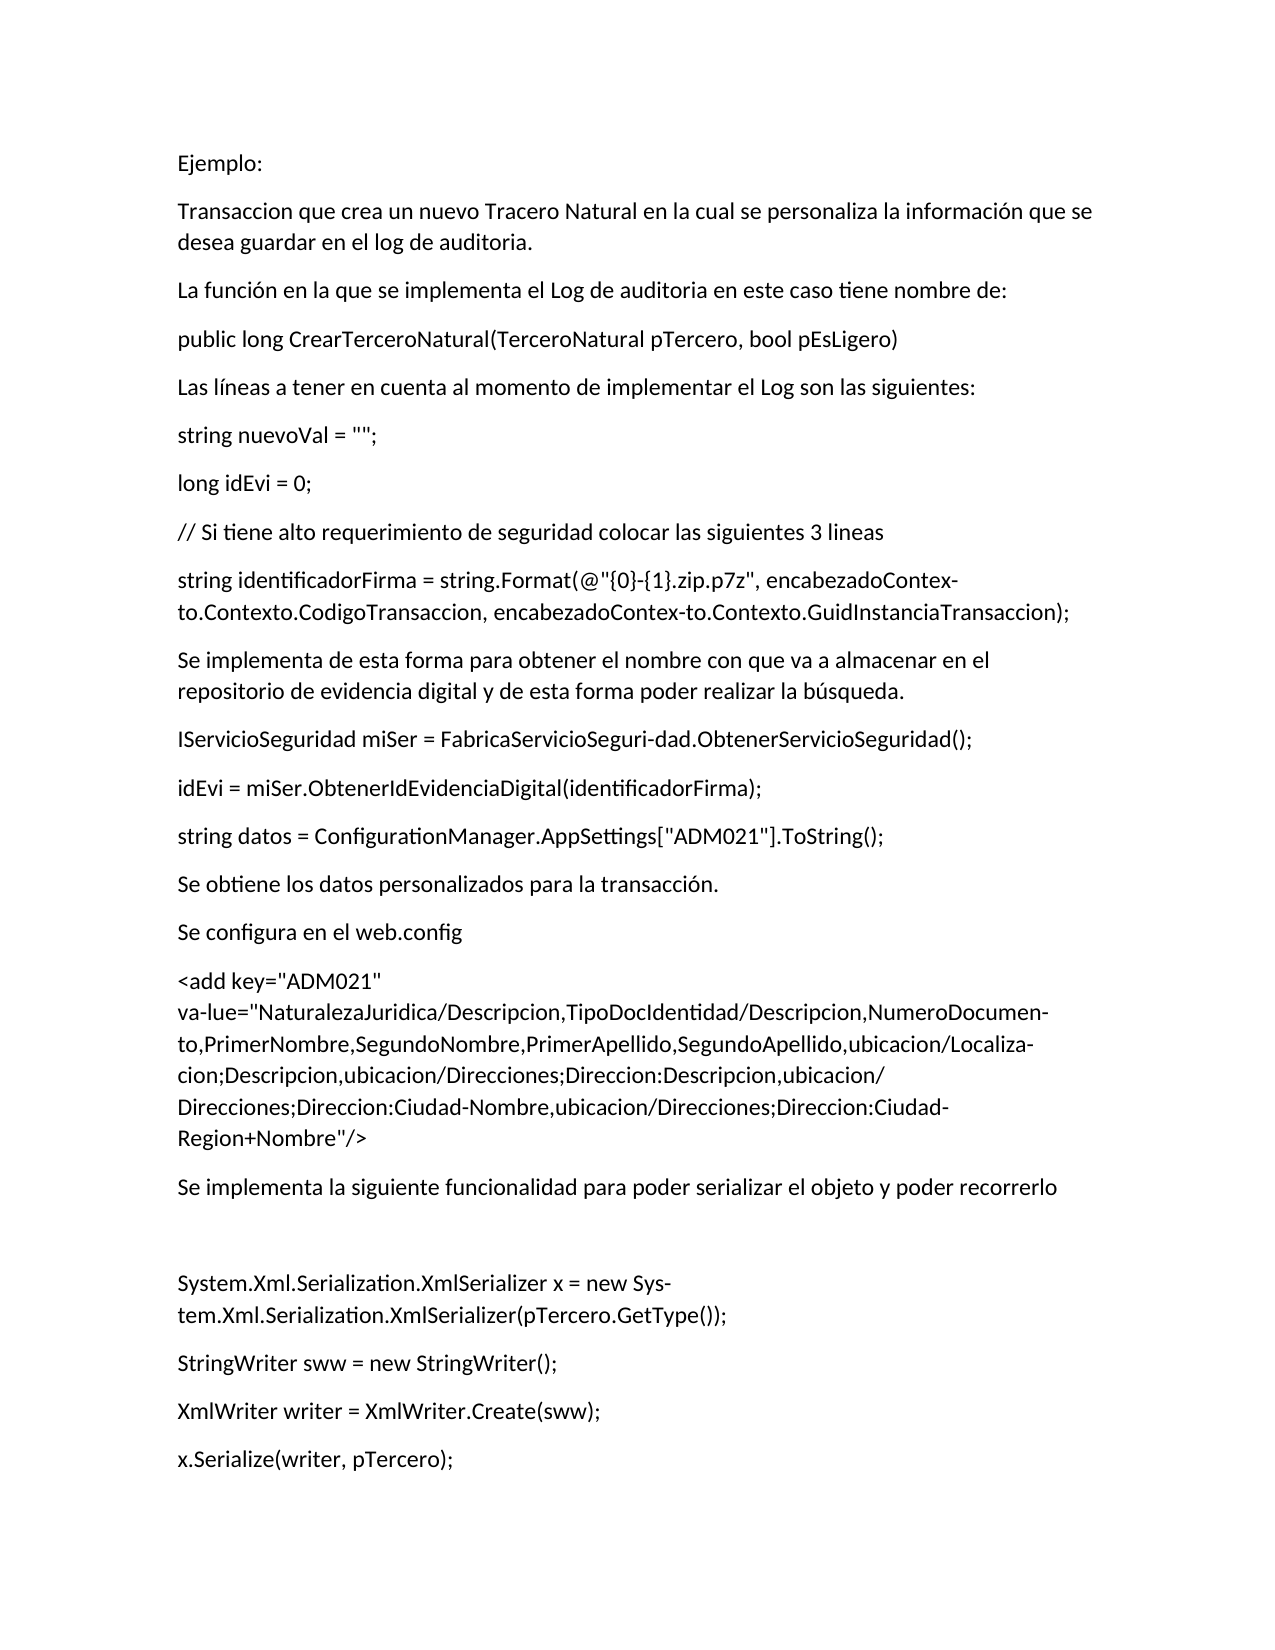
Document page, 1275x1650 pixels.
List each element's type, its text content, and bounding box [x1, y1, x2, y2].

text string nuevoVal = ""; [177, 420, 1098, 449]
text public long CrearTerceroNatural(TerceroNatural pTercero, bool pEsLigero) [177, 324, 1098, 353]
text <add key="ADM021" va-lue="NaturalezaJuridica/Descripcion,TipoDocIdentidad/Descripcion,NumeroDocumen-to,PrimerNombre,SegundoNombre,PrimerApellido,SegundoApellido,ubicacion/Localiza-cion;Descripcion,ubicacion/Direcciones;Direccion:Descripcion,ubicacion/Direcciones;Direccion:Ciudad-Nombre,ubicacion/Direcciones;Direccion:Ciudad-Region+Nombre"/> [177, 966, 1098, 1153]
text IServicioSeguridad miSer = FabricaServicioSeguri-dad.ObtenerServicioSeguridad(); [177, 724, 1098, 754]
text Se implementa de esta forma para obtener el nombre con que va a almacenar en el repositorio de evidencia digital y de esta forma poder realizar la búsqueda. [177, 645, 1098, 706]
text Se configura en el web.config [177, 917, 1098, 947]
text string identificadorFirma = string.Format(@"{0}-{1}.zip.p7z", encabezadoContex-to.Contexto.CodigoTransaccion, encabezadoContex-to.Contexto.GuidInstanciaTransaccion); [177, 565, 1098, 626]
text x.Serialize(writer, pTercero); [177, 1444, 1098, 1474]
text Se obtiene los datos personalizados para la transacción. [177, 869, 1098, 898]
text La función en la que se implementa el Log de auditoria en este caso tiene nombre de: [177, 276, 1098, 305]
text string datos = ConfigurationManager.AppSettings["ADM021"].ToString(); [177, 821, 1098, 850]
text Se implementa la siguiente funcionalidad para poder serializar el objeto y poder recorrerlo [177, 1172, 1098, 1201]
text StringWriter sww = new StringWriter(); [177, 1348, 1098, 1377]
text System.Xml.Serialization.XmlSerializer x = new Sys-tem.Xml.Serialization.XmlSerializer(pTercero.GetType()); [177, 1268, 1098, 1329]
text Transaccion que crea un nuevo Tracero Natural en la cual se personaliza la información que se desea guardar en el log de auditoria. [177, 196, 1098, 257]
text idEvi = miSer.ObtenerIdEvidenciaDigital(identificadorFirma); [177, 773, 1098, 802]
text XmlWriter writer = XmlWriter.Create(sww); [177, 1396, 1098, 1426]
text // Si tiene alto requerimiento de seguridad colocar las siguientes 3 lineas [177, 517, 1098, 546]
text Ejemplo: [177, 148, 1098, 177]
text Las líneas a tener en cuenta al momento de implementar el Log son las siguientes: [177, 372, 1098, 401]
text long idEvi = 0; [177, 468, 1098, 498]
